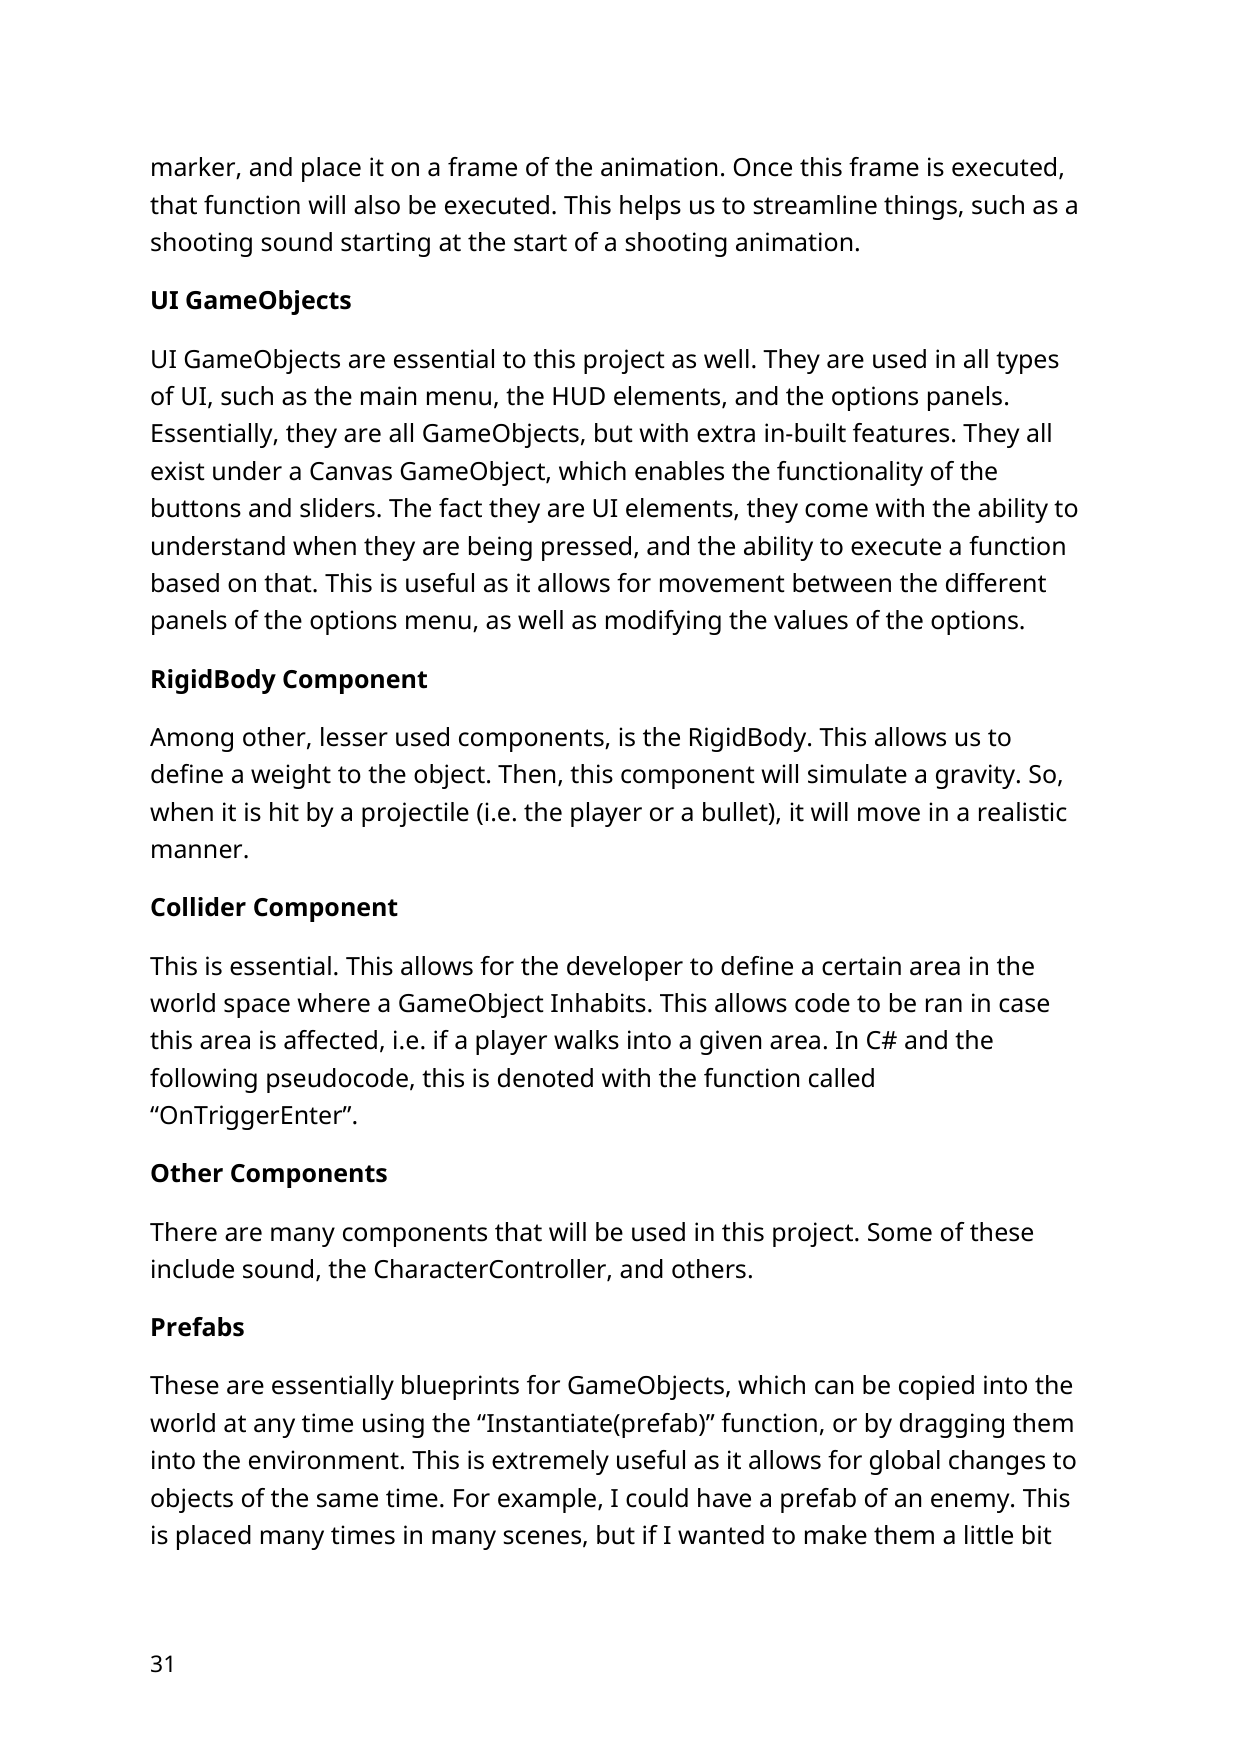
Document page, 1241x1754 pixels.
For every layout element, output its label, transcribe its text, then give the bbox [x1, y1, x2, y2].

text This is essential. This allows for the developer to define a certain area in the world space where a GameObject Inhabits. This allows code to be ran in case this area is affected, i.e. if a player walks into a given area. In C# and the following pseudocode, this is denoted with the function called “OnTriggerEnter”. [150, 948, 1090, 1132]
text Collider Component [150, 890, 1090, 924]
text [150, 1368, 1090, 1552]
text UI GameObjects [150, 283, 1090, 317]
text RigidBody Component [150, 661, 1090, 695]
text UI GameObjects are essential to this project as well. They are used in all types of UI, such as the main menu, the HUD elements, and the options panels. Essentially, they are all GameObjects, but with extra in-built features. They all exist under a Canvas GameObject, which enables the functionality of the buttons and sliders. The fact they are UI elements, they come with the ability to understand when they are being pressed, and the ability to execute a function based on that. This is useful as it allows for movement between the different panels of the options menu, as well as modifying the values of the options. [150, 341, 1090, 637]
text Among other, lesser used components, is the RigidBody. This allows us to define a weight to the object. Then, this component will simulate a gravity. So, when it is hit by a projectile (i.e. the player or a bullet), it will move in a realistic manner. [150, 719, 1090, 866]
text There are many components that will be used in this project. Some of these include sound, the CharacterController, and others. [150, 1214, 1090, 1286]
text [150, 150, 1090, 259]
text Other Components [150, 1156, 1090, 1190]
text Prefabs [150, 1310, 1090, 1344]
